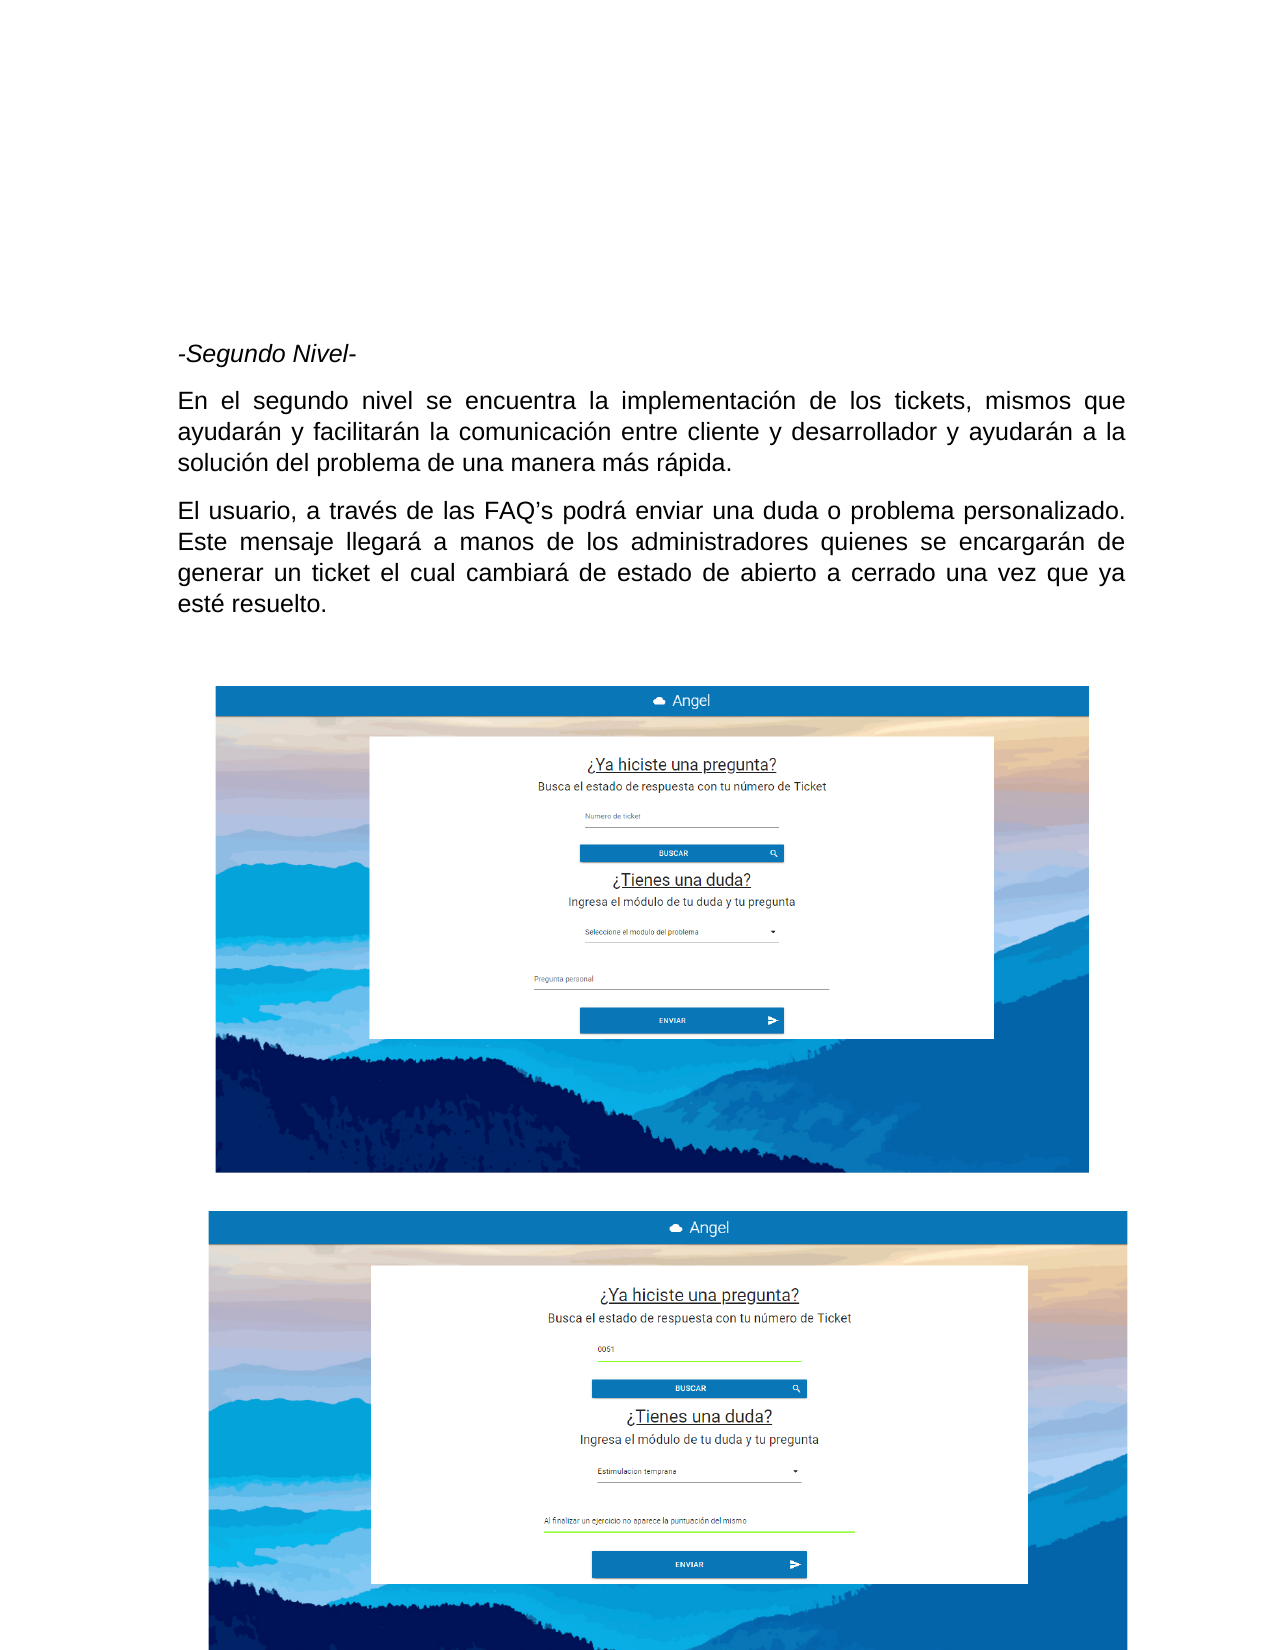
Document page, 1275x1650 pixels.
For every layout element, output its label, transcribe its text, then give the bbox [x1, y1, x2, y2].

picture [215, 686, 1089, 1174]
text -Segundo Nivel- [177, 338, 1127, 367]
text En el segundo nivel se encuentra la implementación de los tickets, mismos que ayudarán y facilitarán la comunicación entre cliente y desarrollador y ayudarán a la solución del problema de una manera más rápida. [177, 386, 1127, 477]
picture [208, 1211, 1128, 1650]
text El usuario, a través de las FAQ’s podrá enviar una duda o problema personalizado. Este mensaje llegará a manos de los administradores quienes se encargarán de generar un ticket el cual cambiará de estado de abierto a cerrado una vez que ya esté resuelto. [177, 496, 1127, 618]
